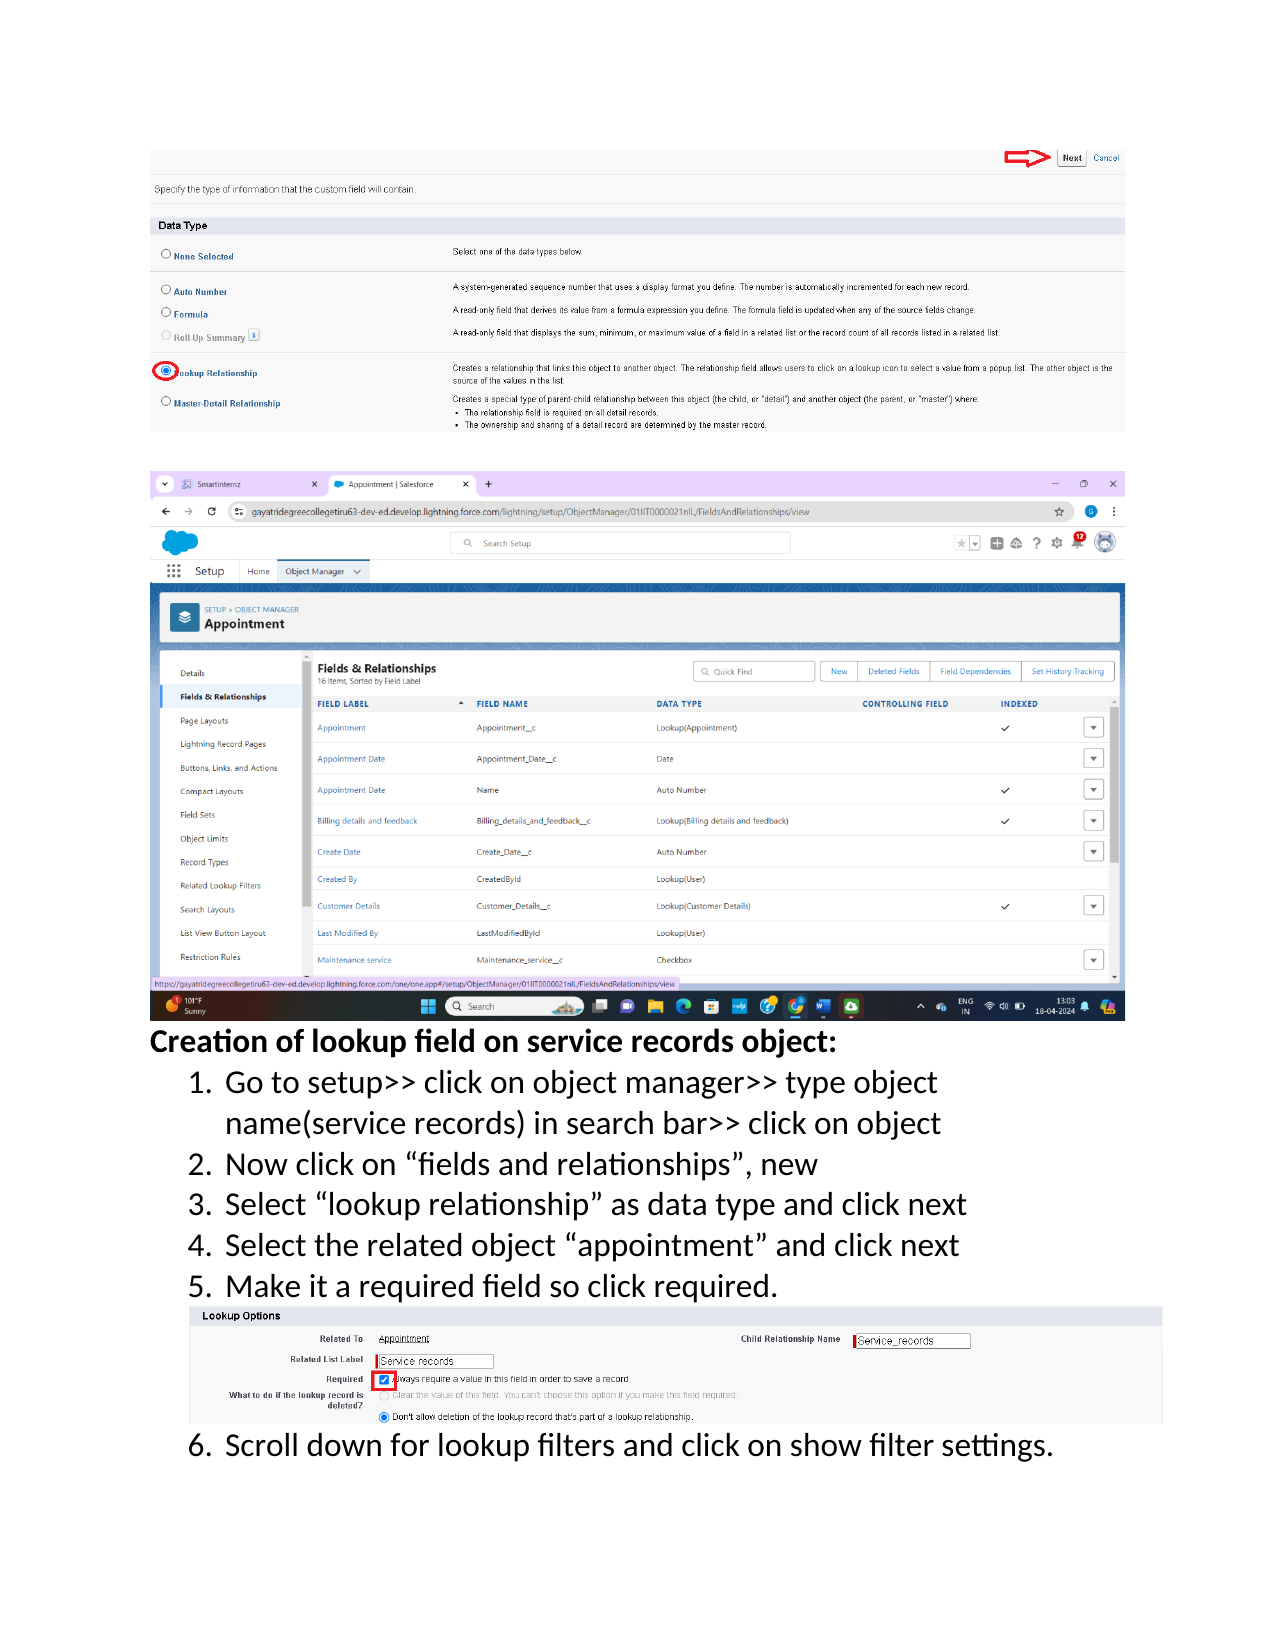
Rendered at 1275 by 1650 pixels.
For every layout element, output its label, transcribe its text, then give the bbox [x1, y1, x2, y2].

picture [150, 150, 1125, 432]
list Go to setup>> click on object manager>> type object name(service records) in search bar>> click on object [187, 1061, 1125, 1142]
text Creation of lookup field on service records object: [150, 1021, 1125, 1061]
list Scroll down for lookup filters and click on show filter settings. [187, 1424, 1125, 1464]
list Now click on “fields and relationships”, new [187, 1142, 1125, 1183]
picture [150, 471, 1125, 1021]
list Select the related object “appointment” and click next [187, 1224, 1125, 1265]
list Make it a required field so click required. [187, 1265, 1125, 1305]
list Select “lookup relationship” as data type and click next [187, 1183, 1125, 1224]
picture [187, 1305, 1163, 1424]
